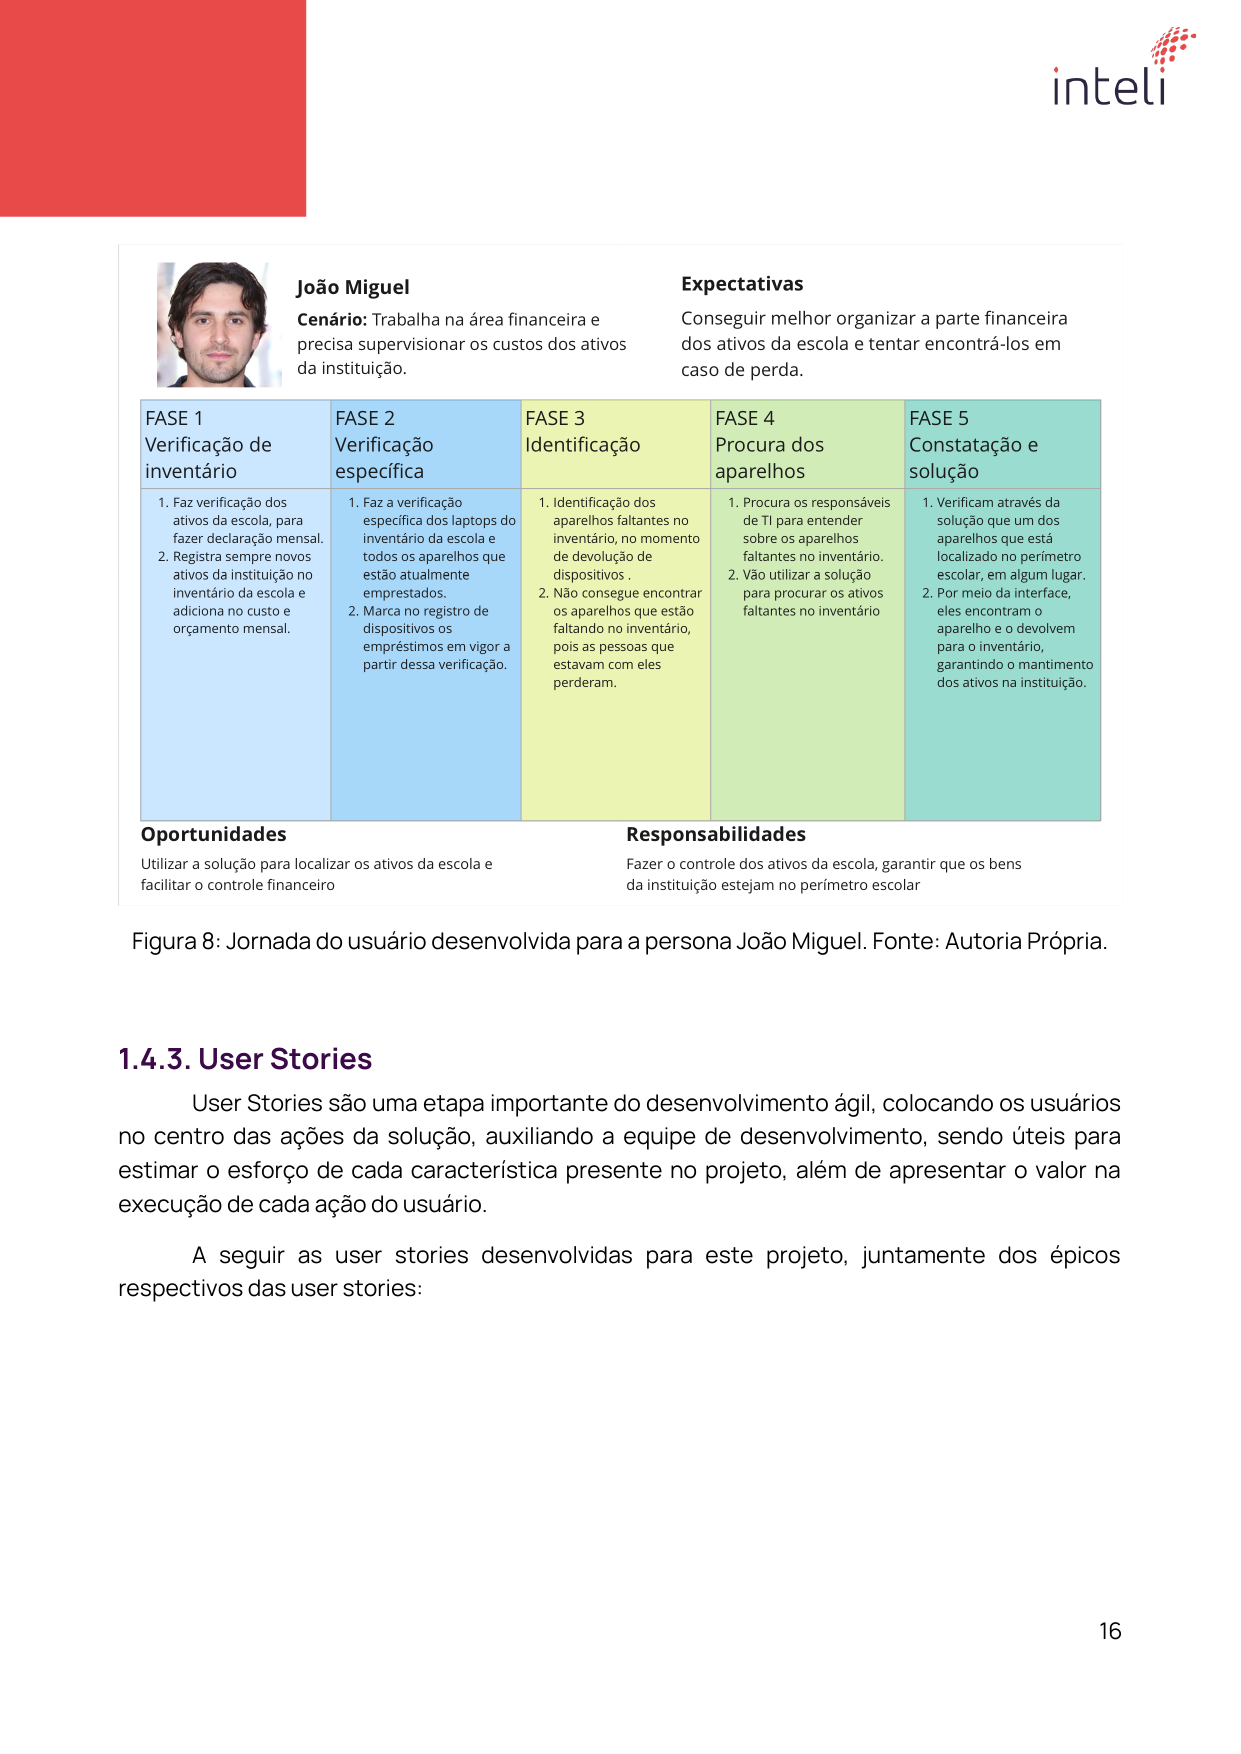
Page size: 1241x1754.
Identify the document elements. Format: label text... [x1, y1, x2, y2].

text A seguir as user stories desenvolvidas para este projeto, juntamente dos épicos respectivos das user stories: [118, 1238, 1122, 1304]
picture [0, 0, 307, 217]
subtitle 1.4.3. User Stories [118, 1038, 1122, 1078]
text User Stories são uma etapa importante do desenvolvimento ágil, colocando os usuários no centro das ações da solução, auxiliando a equipe de desenvolvimento, sendo úteis para estimar o esforço de cada característica presente no projeto, além de apresentar o valor na execução de cada ação do usuário. [118, 1086, 1122, 1219]
text Figura 8: Jornada do usuário desenvolvida para a persona João Miguel. Fonte: Autoria Própria. [118, 925, 1122, 956]
picture [118, 244, 1123, 906]
picture [1054, 27, 1197, 105]
